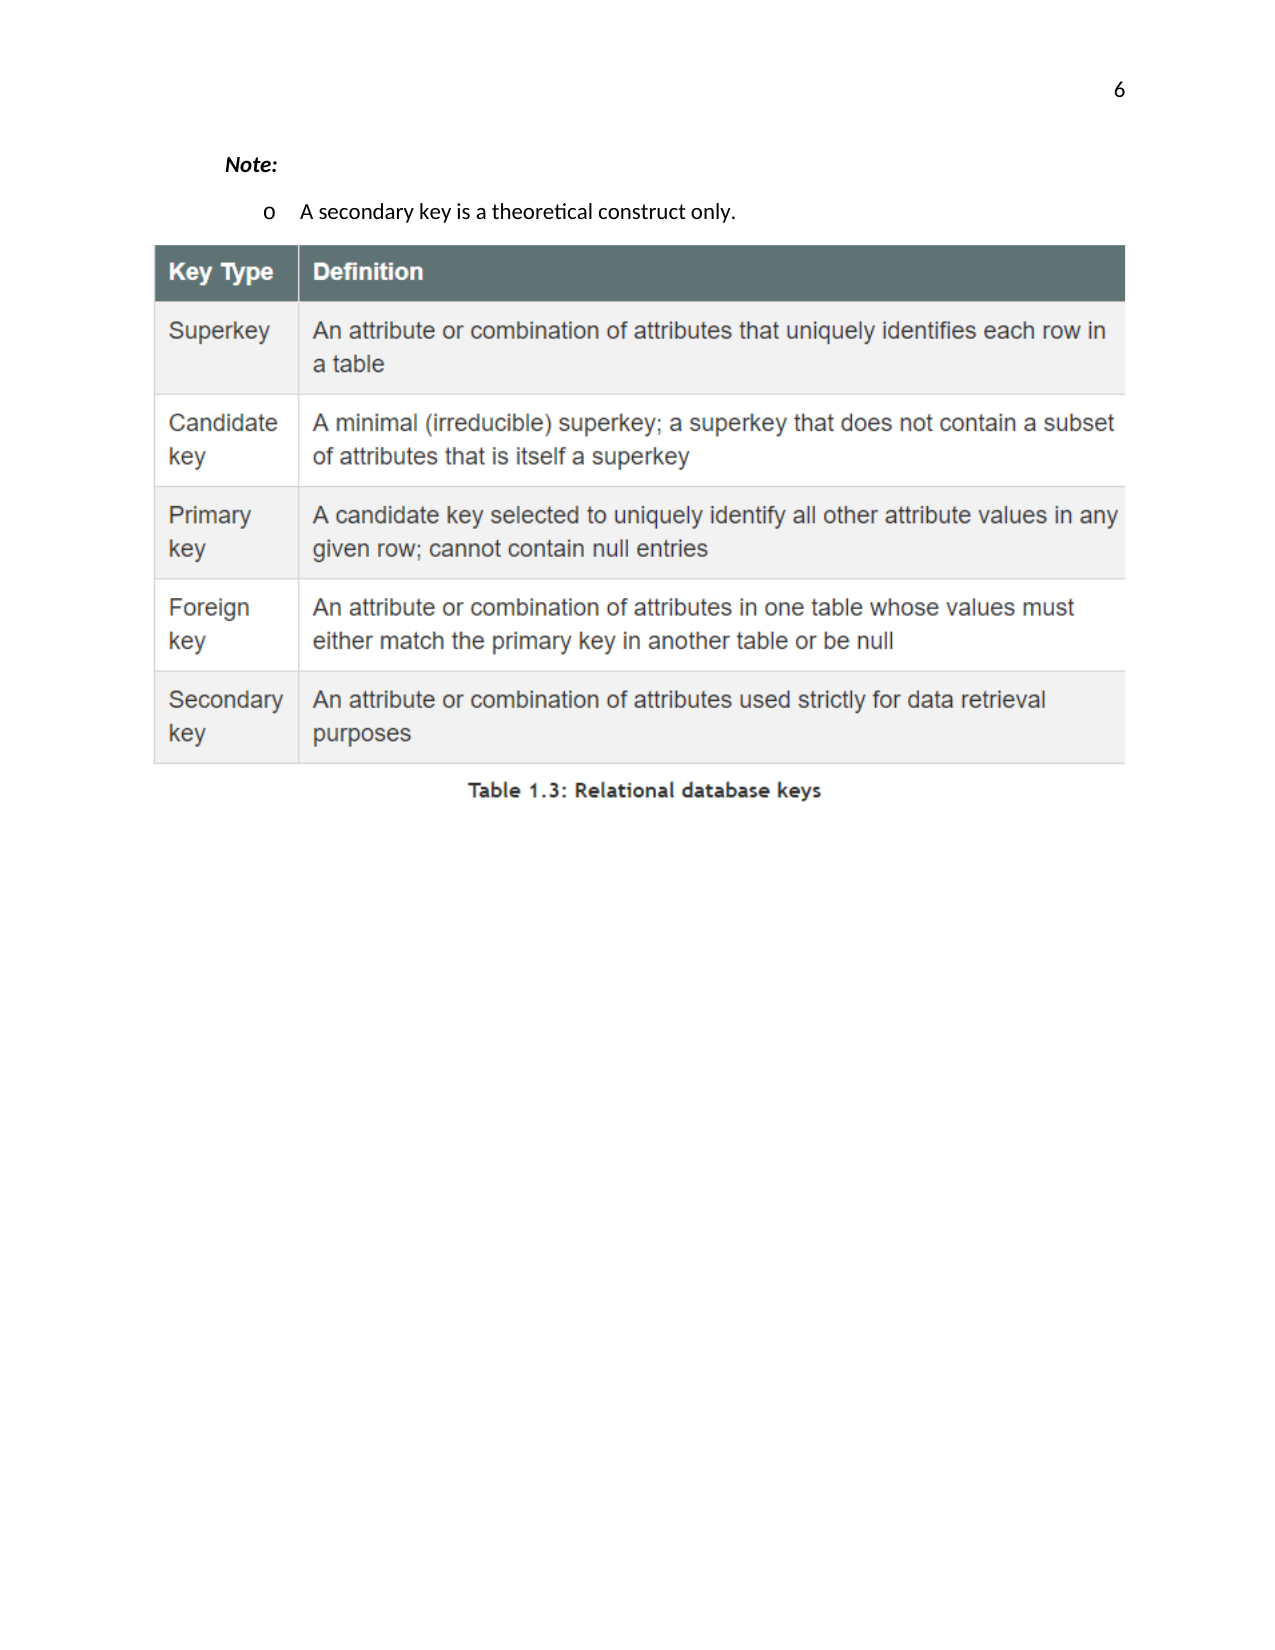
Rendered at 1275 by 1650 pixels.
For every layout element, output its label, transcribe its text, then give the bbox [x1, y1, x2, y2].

picture [150, 245, 1125, 807]
list A secondary key is a theoretical construct only. [262, 197, 1125, 226]
text Note: [225, 150, 1125, 178]
